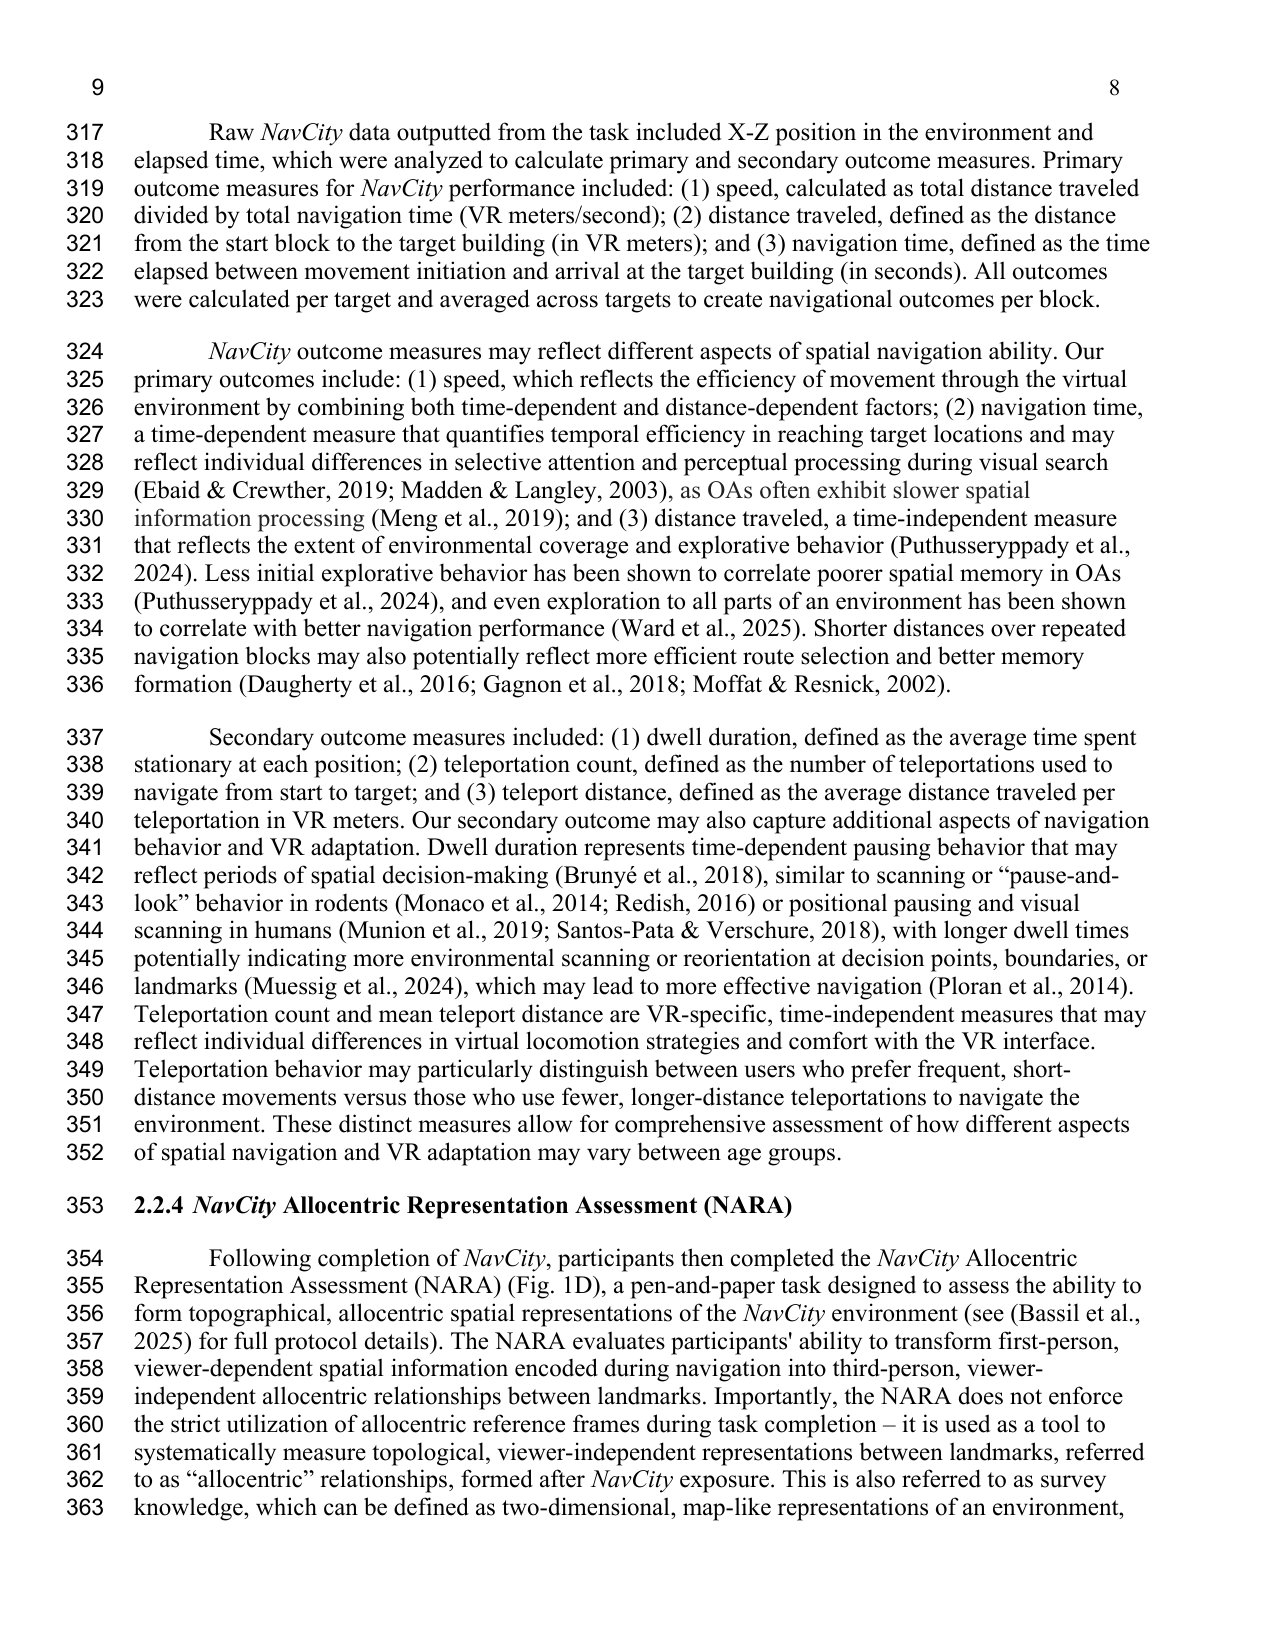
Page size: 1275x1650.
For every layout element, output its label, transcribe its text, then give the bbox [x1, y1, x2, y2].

text Secondary outcome measures included: (1) dwell duration, defined as the average time spent stationary at each position; (2) teleportation count, defined as the number of teleportations used to navigate from start to target; and (3) teleport distance, defined as the average distance traveled per teleportation in VR meters. Our secondary outcome may also capture additional aspects of navigation behavior and VR adaptation. Dwell duration represents time-dependent pausing behavior that may reflect periods of spatial decision-making (Brunyé et al., 2018), similar to scanning or “pause-and-look” behavior in rodents (Monaco et al., 2014; Redish, 2016) or positional pausing and visual scanning in humans (Munion et al., 2019; Santos-Pata & Verschure, 2018), with longer dwell times potentially indicating more environmental scanning or reorientation at decision points, boundaries, or landmarks (Muessig et al., 2024), which may lead to more effective navigation (Ploran et al., 2014). Teleportation count and mean teleport distance are VR-specific, time-independent measures that may reflect individual differences in virtual locomotion strategies and comfort with the VR interface. Teleportation behavior may particularly distinguish between users who prefer frequent, short-distance movements versus those who use fewer, longer-distance teleportations to navigate the environment. These distinct measures allow for comprehensive assessment of how different aspects of spatial navigation and VR adaptation may vary between age groups. [133, 723, 1152, 1166]
text NavCity outcome measures may reflect different aspects of spatial navigation ability. Our primary outcomes include: (1) speed, which reflects the efficiency of movement through the virtual environment by combining both time-dependent and distance-dependent factors; (2) navigation time, a time-dependent measure that quantifies temporal efficiency in reaching target locations and may reflect individual differences in selective attention and perceptual processing during visual search (Ebaid & Crewther, 2019; Madden & Langley, 2003), as OAs often exhibit slower spatial information processing (Meng et al., 2019); and (3) distance traveled, a time-independent measure that reflects the extent of environmental coverage and explorative behavior (Puthusseryppady et al., 2024). Less initial explorative behavior has been shown to correlate poorer spatial memory in OAs (Puthusseryppady et al., 2024), and even exploration to all parts of an environment has been shown to correlate with better navigation performance (Ward et al., 2025). Shorter distances over repeated navigation blocks may also potentially reflect more efficient route selection and better memory formation (Daugherty et al., 2016; Gagnon et al., 2018; Moffat & Resnick, 2002). [133, 337, 1152, 698]
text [133, 1244, 1152, 1521]
subtitle NavCity Allocentric Representation Assessment (NARA) [133, 1191, 1152, 1219]
text Raw NavCity data outputted from the task included X-Z position in the environment and elapsed time, which were analyzed to calculate primary and secondary outcome measures. Primary outcome measures for NavCity performance included: (1) speed, calculated as total distance traveled divided by total navigation time (VR meters/second); (2) distance traveled, defined as the distance from the start block to the target building (in VR meters); and (3) navigation time, defined as the time elapsed between movement initiation and arrival at the target building (in seconds). All outcomes were calculated per target and averaged across targets to create navigational outcomes per block. [133, 118, 1152, 312]
